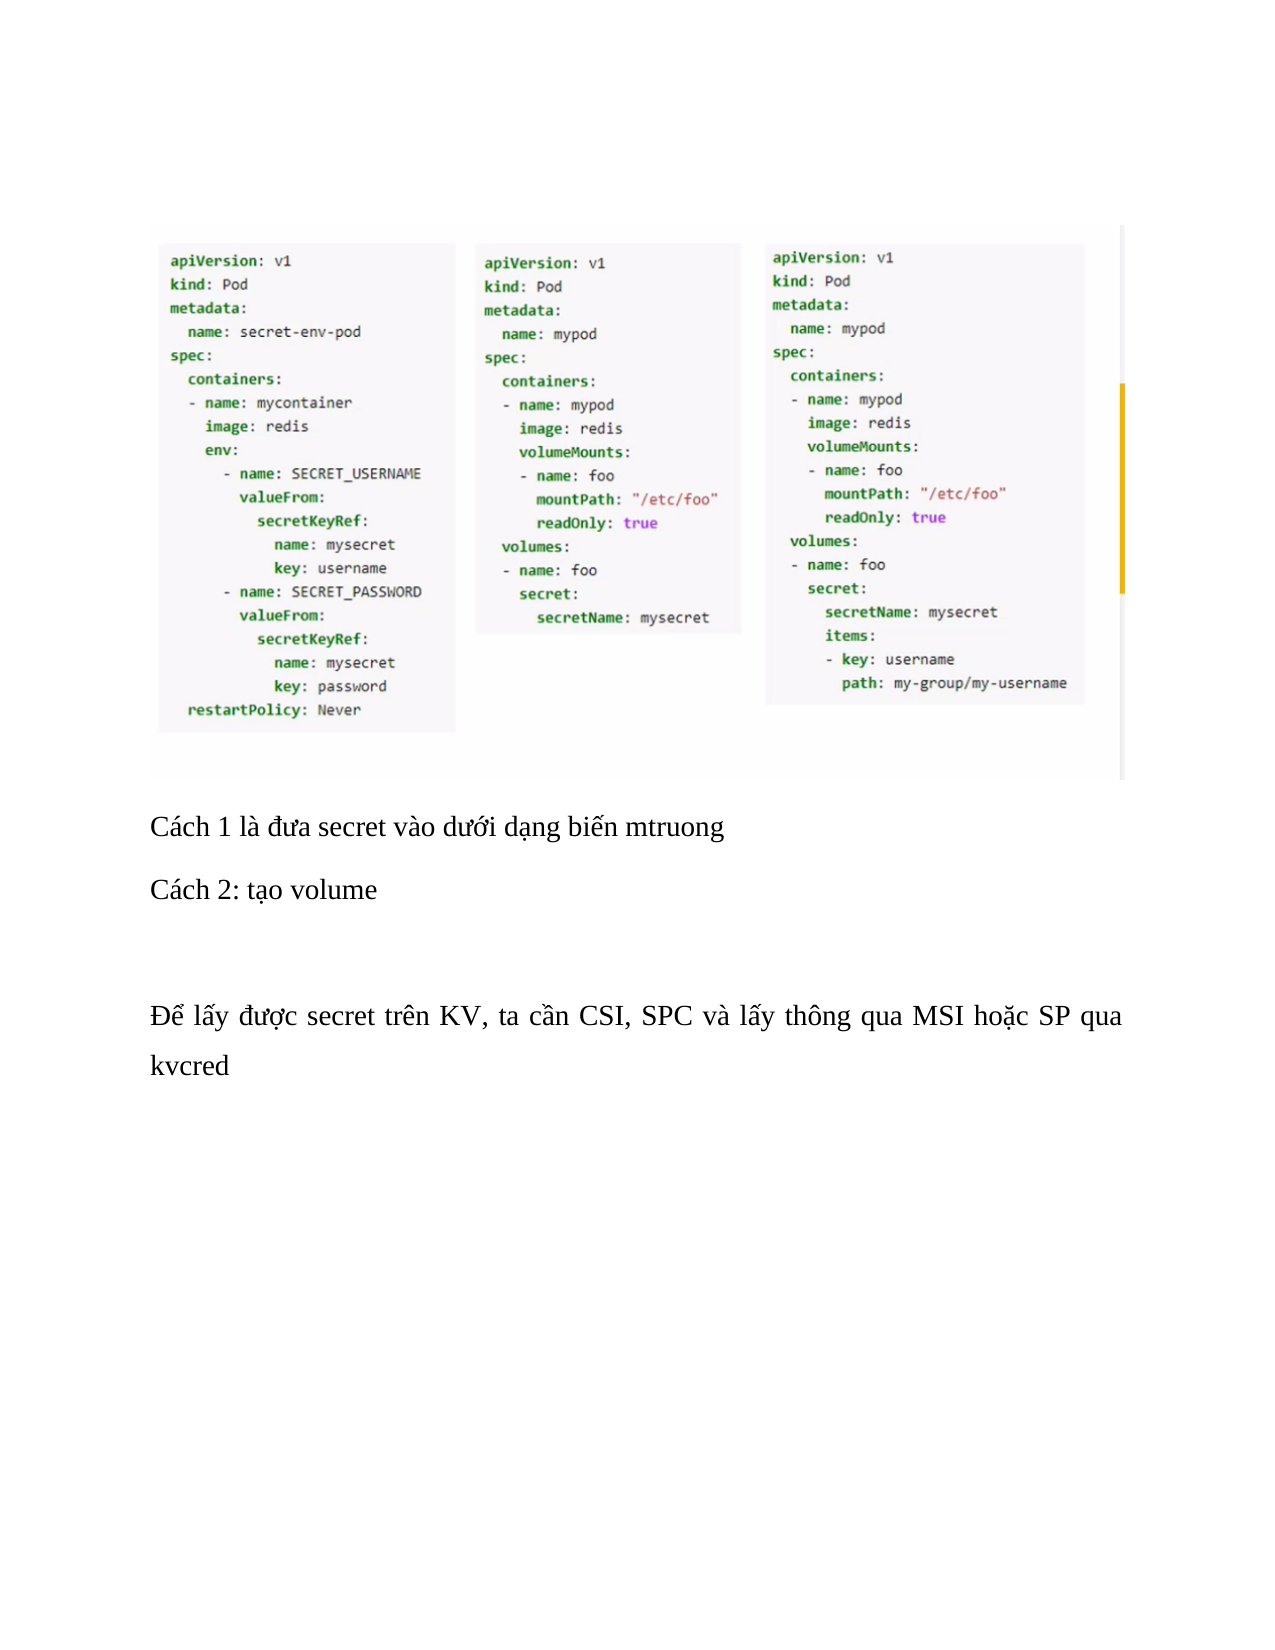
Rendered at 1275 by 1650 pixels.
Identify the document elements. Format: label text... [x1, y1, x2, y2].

text Để lấy được secret trên KV, ta cần CSI, SPC và lấy thông qua MSI hoặc SP qua kvcred [150, 998, 1125, 1081]
text Cách 2: tạo volume [150, 872, 1125, 906]
text Cách 1 là đưa secret vào dưới dạng biến mtruong [150, 809, 1125, 843]
picture [150, 225, 1125, 780]
